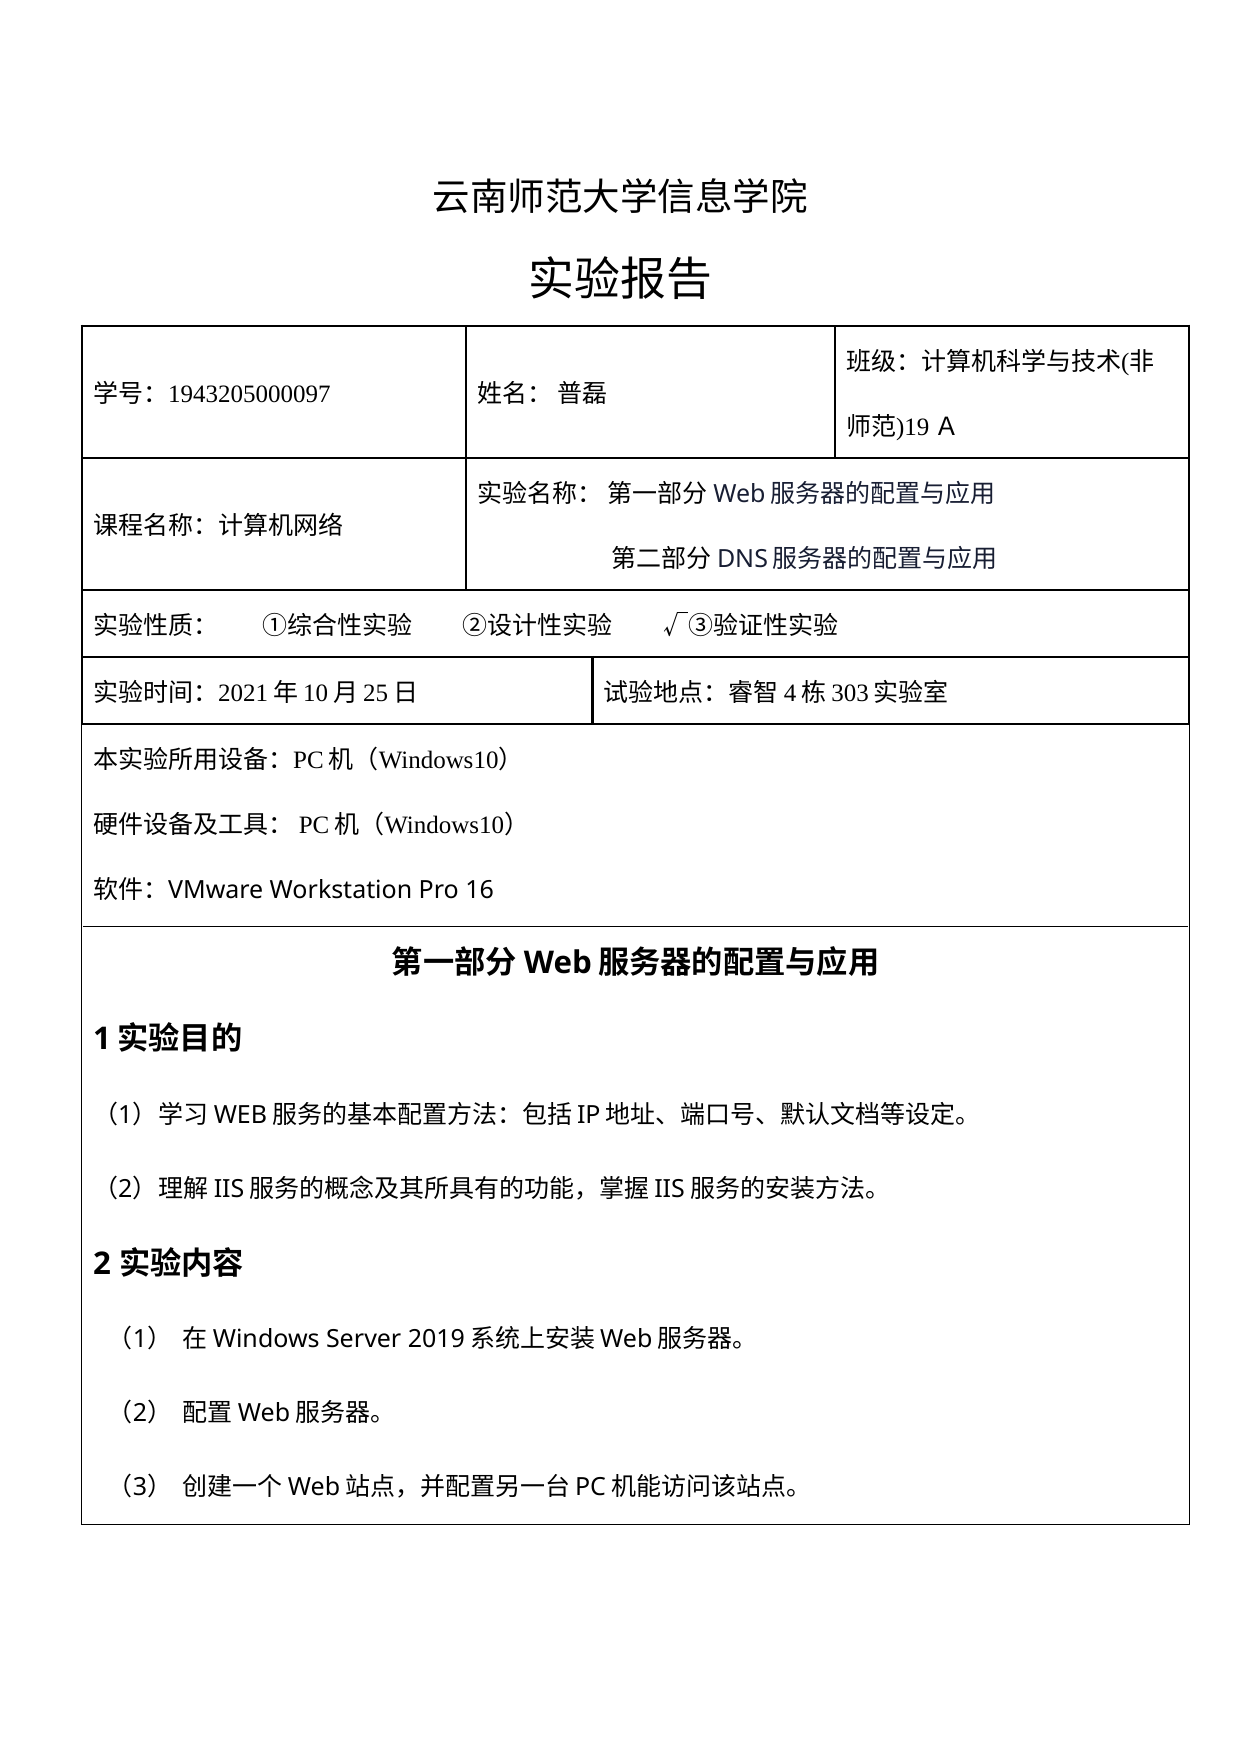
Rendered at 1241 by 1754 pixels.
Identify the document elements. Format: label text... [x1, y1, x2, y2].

table_header 班级：计算机科学与技术(非师范)19Ａ [836, 327, 1188, 457]
table_cell 试验地点：睿智4栋303实验室 [594, 658, 1188, 723]
table_cell 实验时间：2021年10月25日 [83, 658, 591, 723]
table_header 学号：1943205000097 [83, 327, 465, 457]
table_cell 实验名称： 第一部分 Web服务器的配置与应用 第二部分 DNS服务器的配置与应用 [467, 459, 1188, 589]
table_cell 课程名称：计算机网络 [83, 459, 465, 589]
text 云南师范大学信息学院 [187, 162, 1053, 227]
table_cell 本实验所用设备：PC机（Windows10） 硬件设备及工具： PC机（Windows10） 软件：VMware Workstation Pro 16 [82, 725, 1189, 926]
table_header 姓名： 普磊 [467, 327, 834, 457]
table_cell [82, 926, 1189, 1524]
text 实验报告 [187, 227, 1053, 324]
table_cell 实验性质： ①综合性实验 ②设计性实验 √③验证性实验 [83, 591, 1188, 656]
